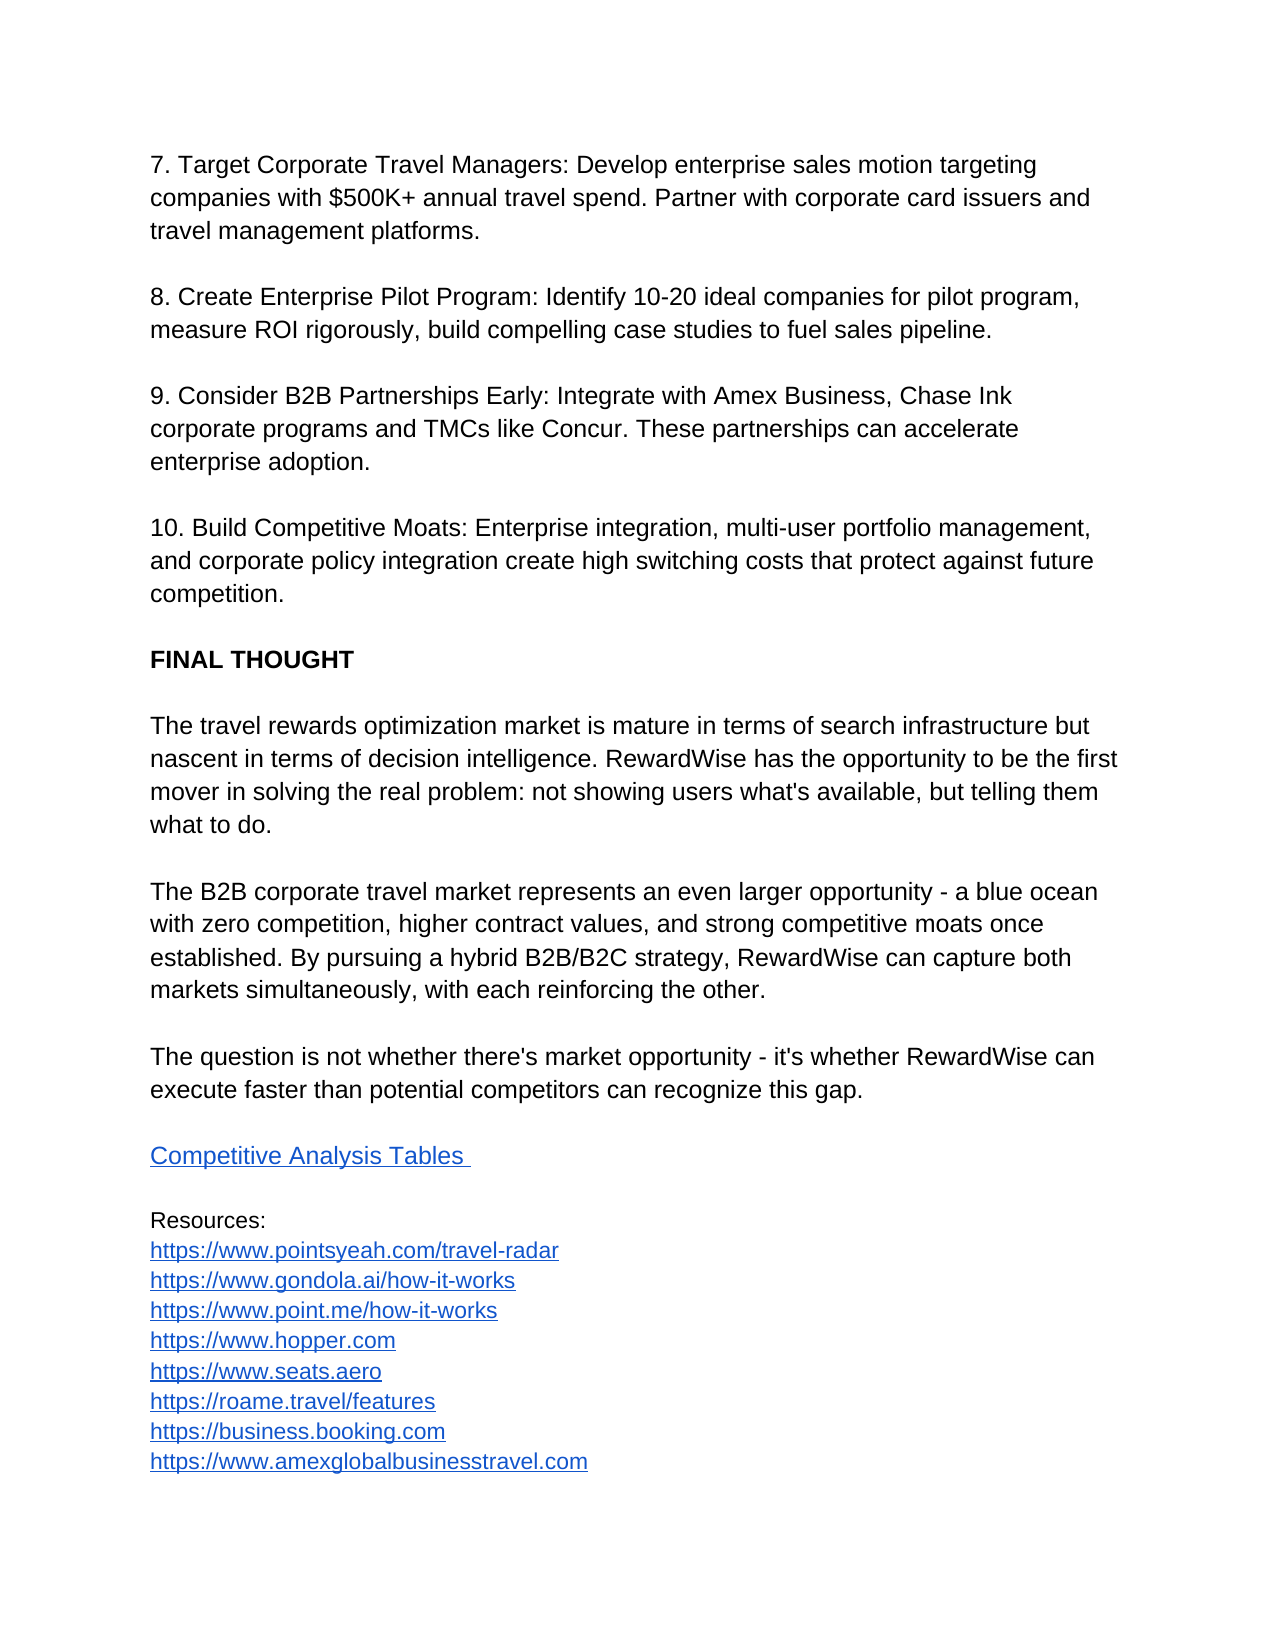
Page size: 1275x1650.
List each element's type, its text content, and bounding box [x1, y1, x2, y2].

text Resources: [150, 1207, 1125, 1233]
text 9. Consider B2B Partnerships Early: Integrate with Amex Business, Chase Ink corporate programs and TMCs like Concur. These partnerships can accelerate enterprise adoption. [150, 381, 1125, 476]
text https://www.point.me/how-it-works [150, 1297, 1125, 1324]
text The question is not whether there's market opportunity - it's whether RewardWise can execute faster than potential competitors can recognize this gap. [150, 1042, 1125, 1103]
text https://www.hopper.com [150, 1327, 1125, 1354]
text https://www.amexglobalbusinesstravel.com [150, 1448, 1125, 1475]
text https://business.booking.com [150, 1418, 1125, 1444]
text 10. Build Competitive Moats: Enterprise integration, multi-user portfolio management, and corporate policy integration create high switching costs that protect against future competition. [150, 513, 1125, 608]
text FINAL THOUGHT [150, 645, 1125, 674]
text 8. Create Enterprise Pilot Program: Identify 10-20 ideal companies for pilot program, measure ROI rigorously, build compelling case studies to fuel sales pipeline. [150, 282, 1125, 344]
text The travel rewards optimization market is mature in terms of search infrastructure but nascent in terms of decision intelligence. RewardWise has the opportunity to be the first mover in solving the real problem: not showing users what's available, but telling them what to do. [150, 711, 1125, 839]
text 7. Target Corporate Travel Managers: Develop enterprise sales motion targeting companies with $500K+ annual travel spend. Partner with corporate card issuers and travel management platforms. [150, 150, 1125, 245]
text https://roame.travel/features [150, 1388, 1125, 1414]
text https://www.pointsyeah.com/travel-radar [150, 1237, 1125, 1263]
text The B2B corporate travel market represents an even larger opportunity - a blue ocean with zero competition, higher contract values, and strong competitive moats once established. By pursuing a hybrid B2B/B2C strategy, RewardWise can capture both markets simultaneously, with each reinforcing the other. [150, 876, 1125, 1004]
text https://www.seats.aero [150, 1358, 1125, 1384]
text Competitive Analysis Tables [150, 1141, 1125, 1169]
text https://www.gondola.ai/how-it-works [150, 1267, 1125, 1293]
